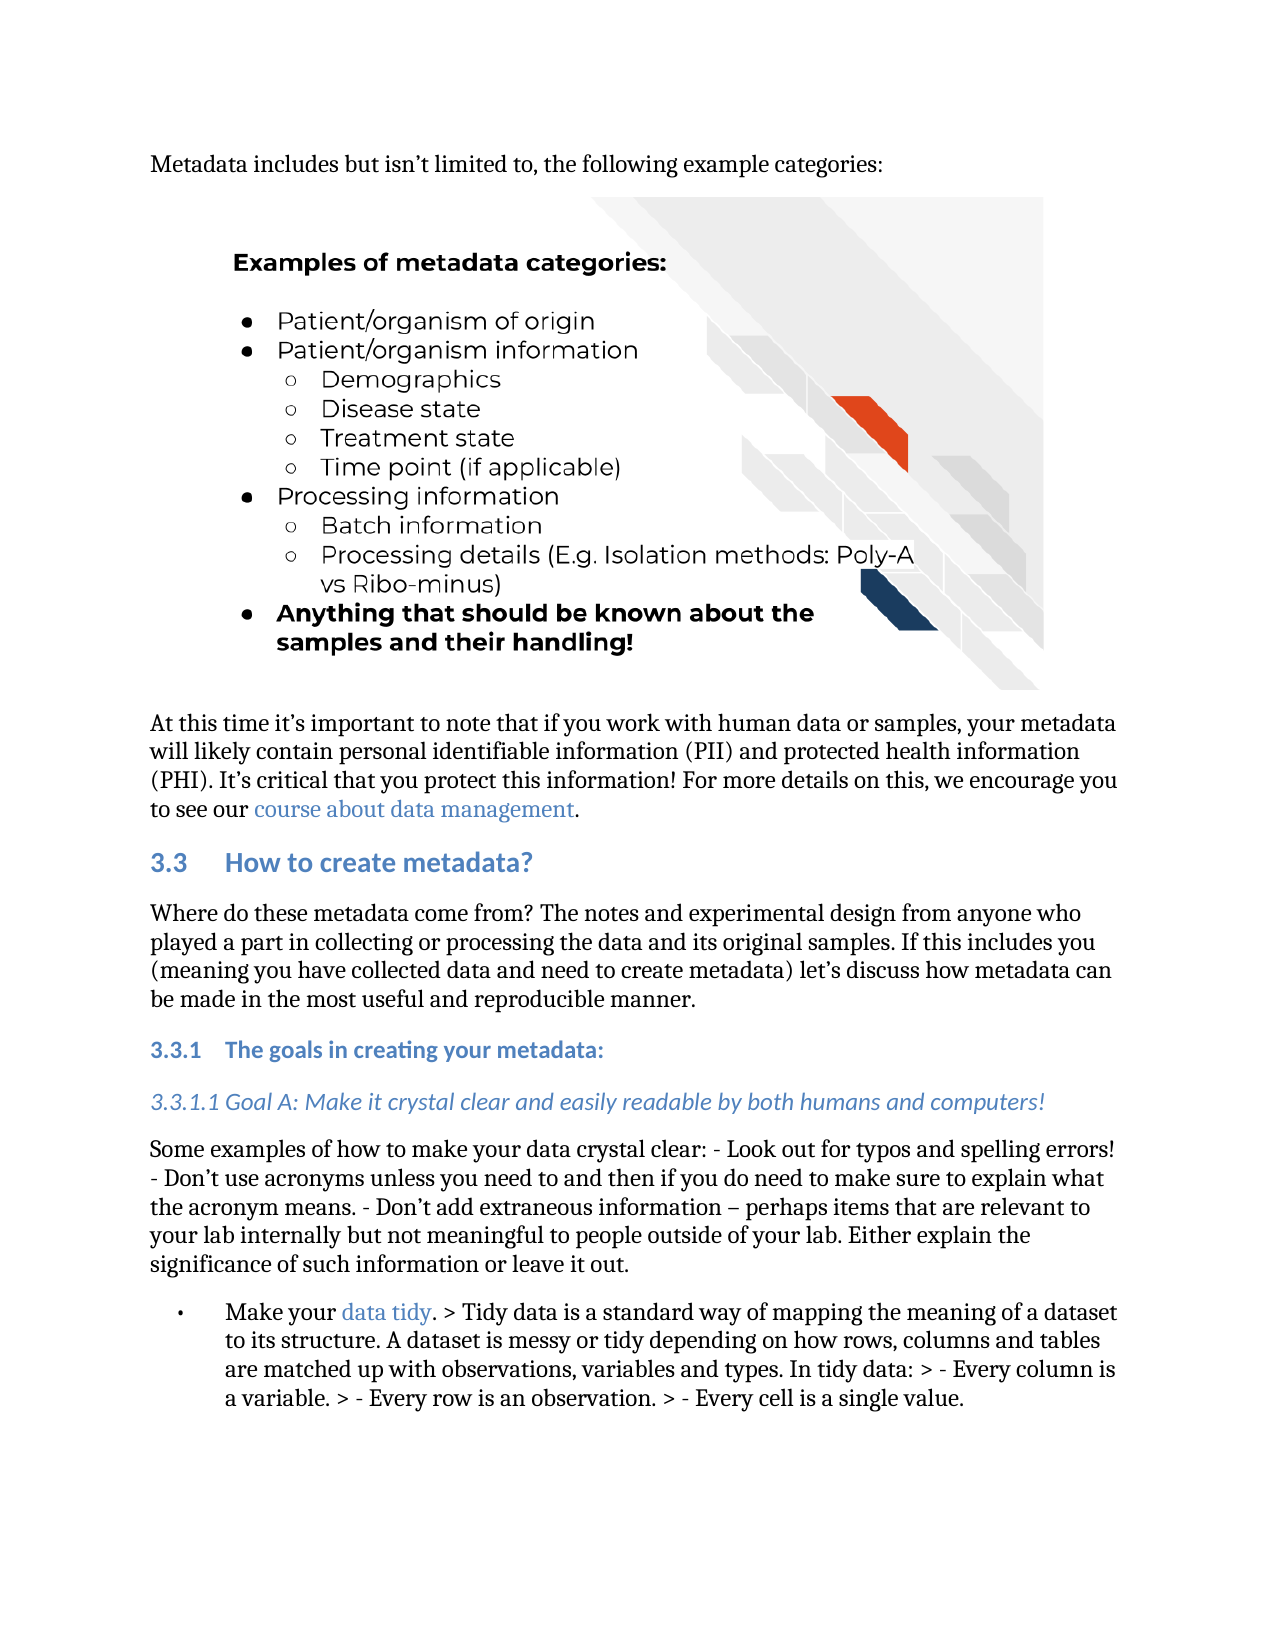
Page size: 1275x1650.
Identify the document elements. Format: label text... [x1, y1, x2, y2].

text Some examples of how to make your data crystal clear: - Look out for typos and spelling errors! - Don’t use acronyms unless you need to and then if you do need to make sure to explain what the acronym means. - Don’t add extraneous information – perhaps items that are relevant to your lab internally but not meaningful to people outside of your lab. Either explain the significance of such information or leave it out. [150, 1135, 1125, 1279]
list Make your data tidy. > Tidy data is a standard way of mapping the meaning of a dataset to its structure. A dataset is messy or tidy depending on how rows, columns and tables are matched up with observations, variables and types. In tidy data: > - Every column is a variable. > - Every row is an observation. > - Every cell is a single value. [175, 1298, 1125, 1413]
text Metadata includes but isn’t limited to, the following example categories: [150, 150, 1125, 179]
picture [168, 197, 1044, 690]
subtitle 3.3.1 The goals in creating your metadata: [150, 1034, 1125, 1065]
text At this time it’s important to note that if you work with human data or samples, your metadata will likely contain personal identifiable information (PII) and protected health information (PHI). It’s critical that you protect this information! For more details on this, we encourage you to see our course about data management. [150, 708, 1125, 823]
subtitle 3.3 How to create metadata? [150, 844, 1125, 880]
subtitle 3.3.1.1 Goal A: Make it crystal clear and easily readable by both humans and computers! [150, 1086, 1125, 1116]
text Where do these metadata come from? The notes and experimental design from anyone who played a part in collecting or processing the data and its original samples. If this includes you (meaning you have collected data and need to create metadata) let’s discuss how metadata can be made in the most useful and reproducible manner. [150, 899, 1125, 1014]
